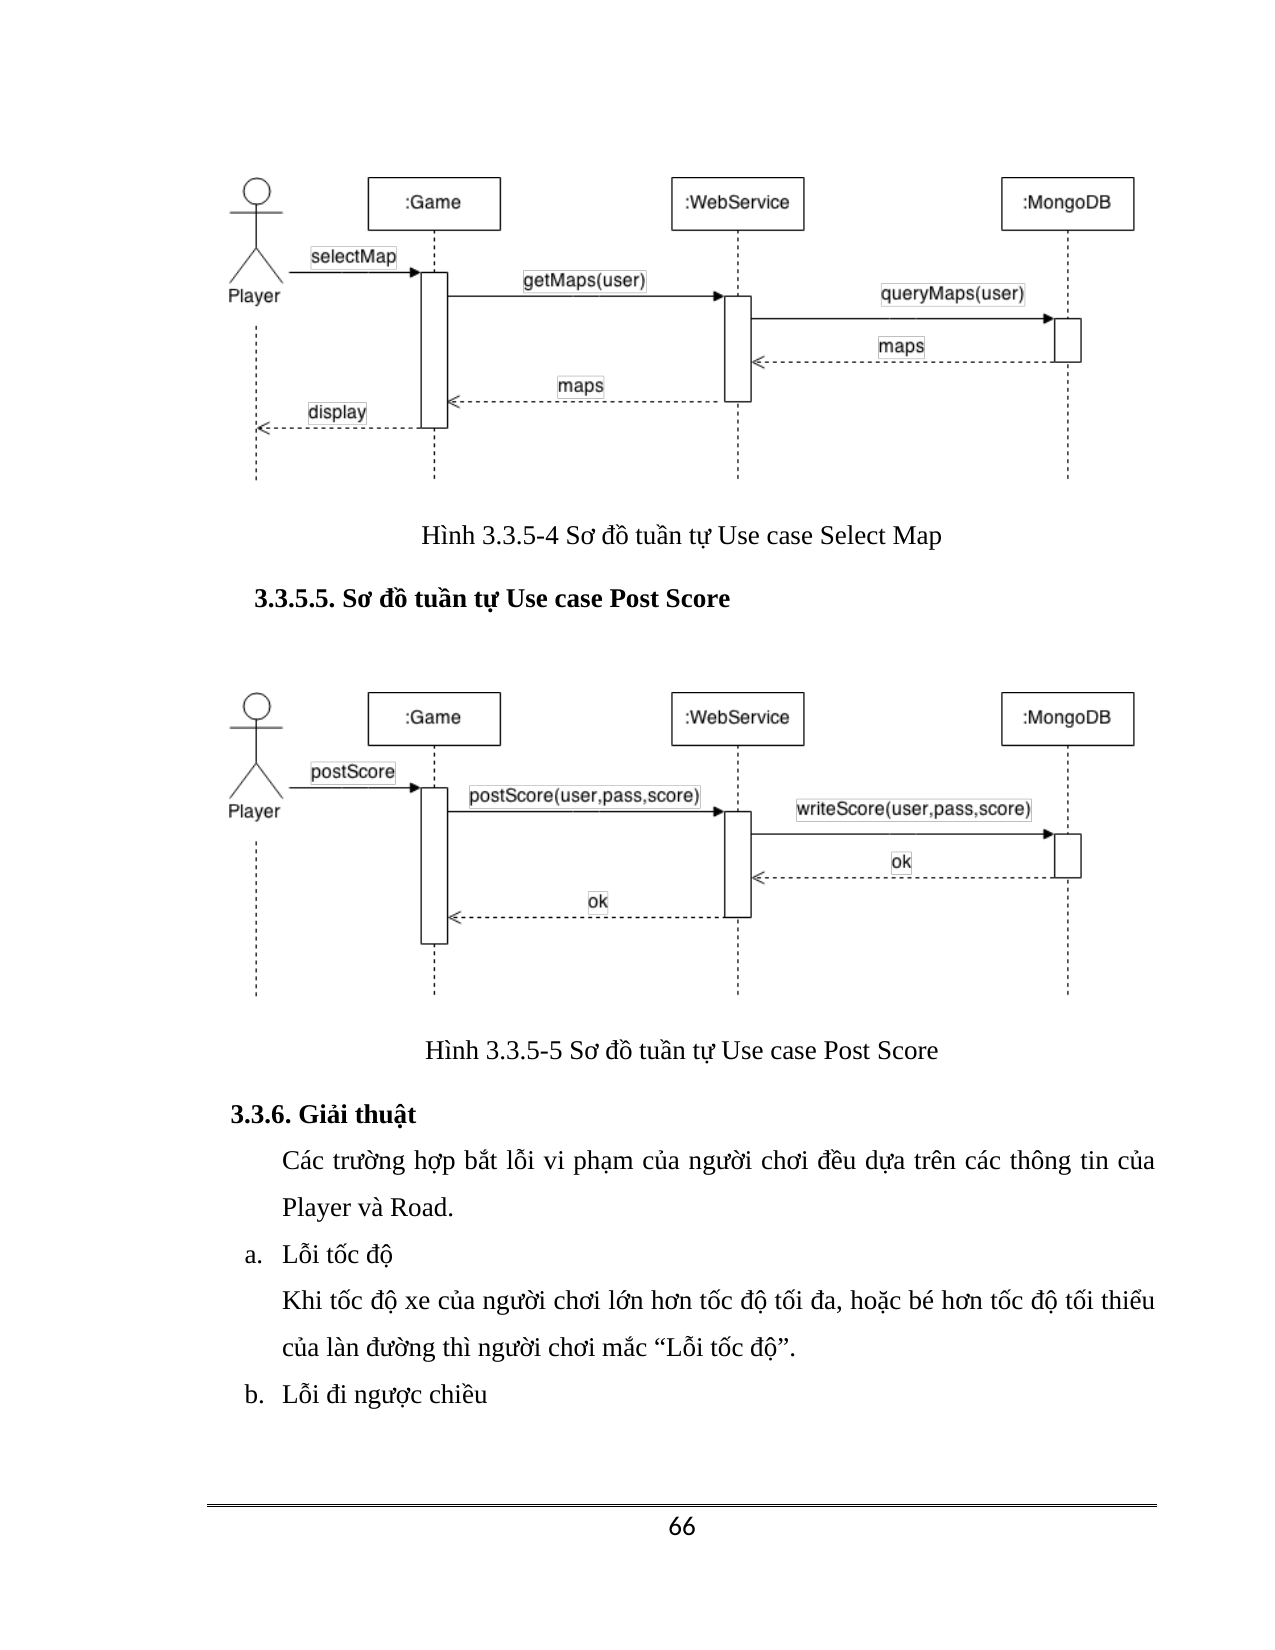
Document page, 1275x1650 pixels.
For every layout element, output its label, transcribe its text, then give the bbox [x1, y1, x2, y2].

list Lỗi đi ngược chiều [244, 1378, 1157, 1409]
text Hình 3.3.5-5 Sơ đồ tuần tự Use case Post Score [207, 1034, 1157, 1066]
subtitle Giải thuật [230, 1098, 1157, 1129]
picture [228, 692, 1136, 1003]
picture [228, 177, 1136, 487]
subtitle Sơ đồ tuần tự Use case Post Score [254, 582, 1157, 614]
text Hình 3.3.5-4 Sơ đồ tuần tự Use case Select Map [207, 519, 1157, 550]
list Lỗi tốc độ [244, 1238, 1157, 1269]
list Các trường hợp bắt lỗi vi phạm của người chơi đều dựa trên các thông tin của Player và Road. [282, 1144, 1157, 1222]
list Khi tốc độ xe của người chơi lớn hơn tốc độ tối đa, hoặc bé hơn tốc độ tối thiểu của làn đường thì người chơi mắc “Lỗi tốc độ”. [282, 1284, 1157, 1362]
